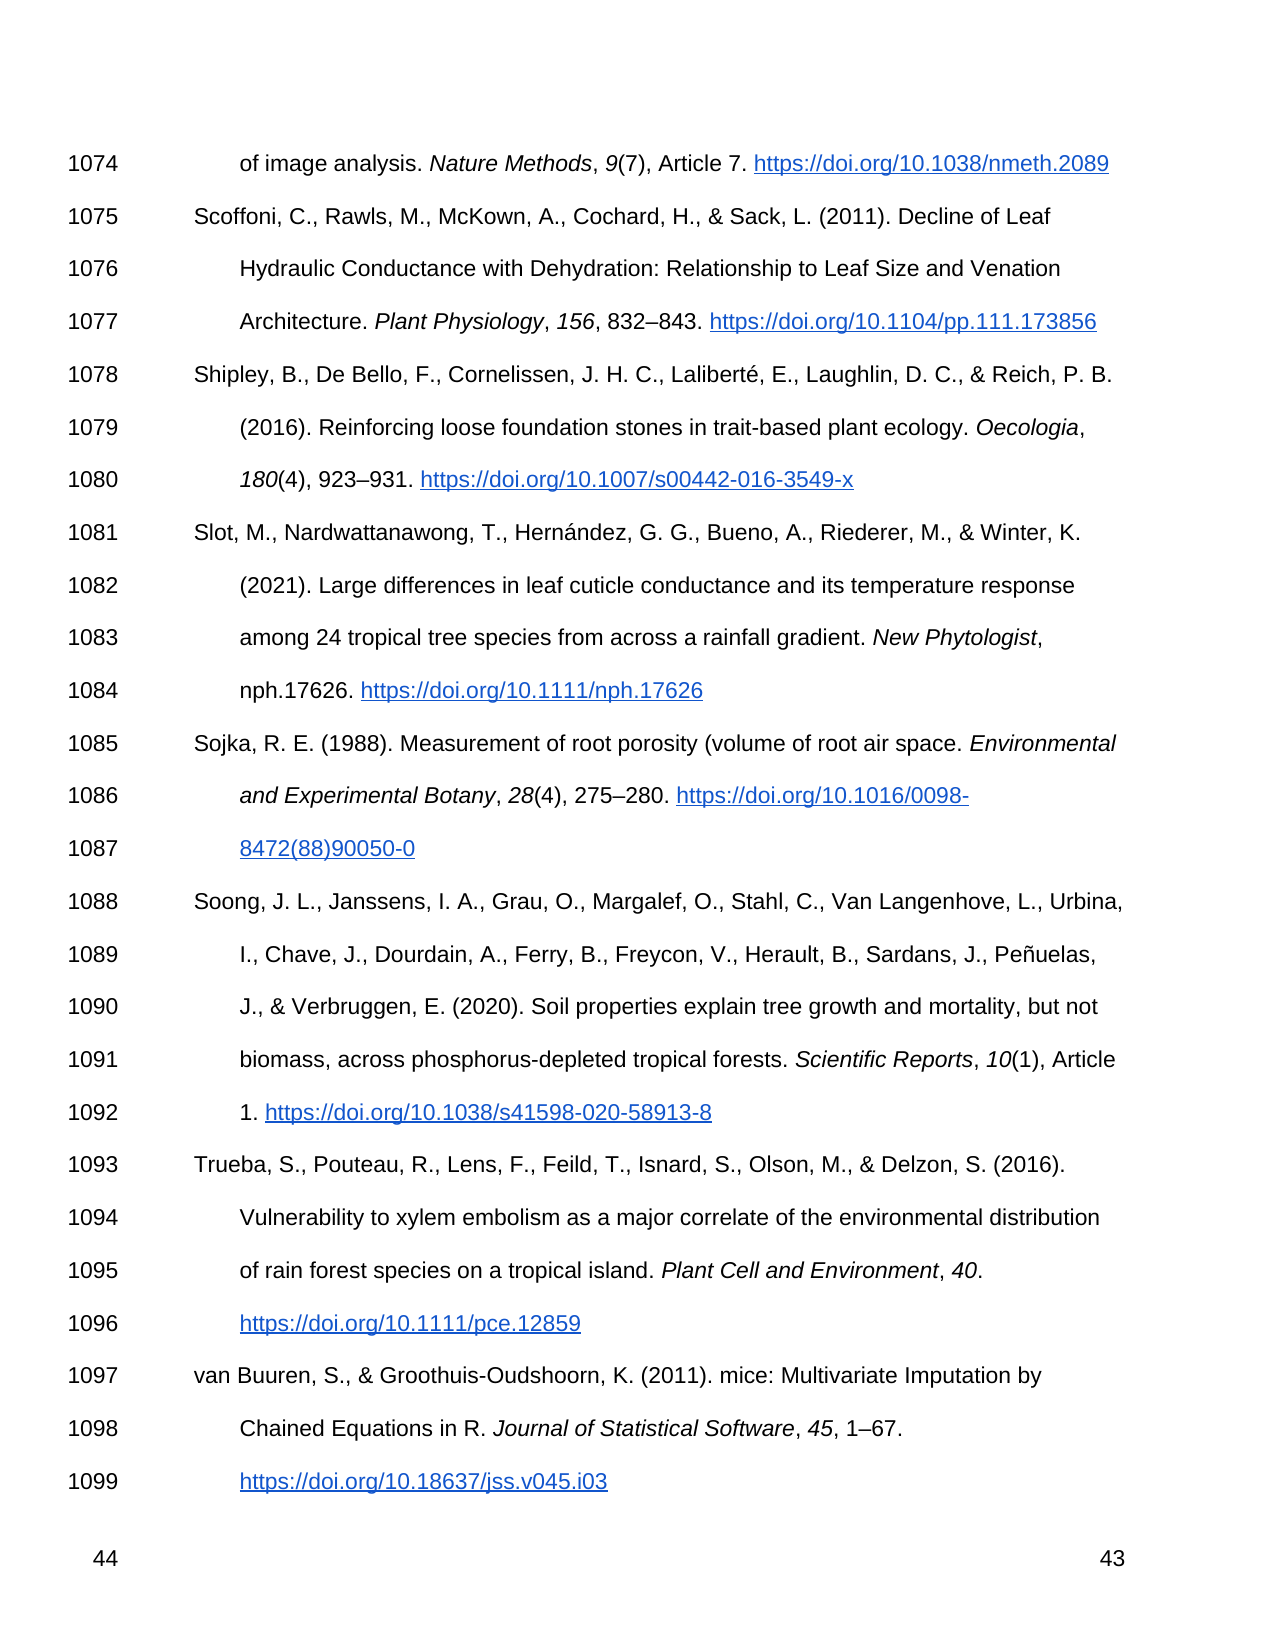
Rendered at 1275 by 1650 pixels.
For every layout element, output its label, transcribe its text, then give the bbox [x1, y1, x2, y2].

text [193, 150, 1125, 176]
text Scoffoni, C., Rawls, M., McKown, A., Cochard, H., & Sack, L. (2011). Decline of Leaf Hydraulic Conductance with Dehydration: Relationship to Leaf Size and Venation Architecture. Plant Physiology, 156, 832–843. https://doi.org/10.1104/pp.111.173856 [193, 203, 1125, 334]
text Trueba, S., Pouteau, R., Lens, F., Feild, T., Isnard, S., Olson, M., & Delzon, S. (2016). Vulnerability to xylem embolism as a major correlate of the environmental distribution of rain forest species on a tropical island. Plant Cell and Environment, 40. https://doi.org/10.1111/pce.12859 [193, 1151, 1125, 1336]
text van Buuren, S., & Groothuis-Oudshoorn, K. (2011). mice: Multivariate Imputation by Chained Equations in R. Journal of Statistical Software, 45, 1–67. https://doi.org/10.18637/jss.v045.i03 [193, 1362, 1125, 1494]
text Sojka, R. E. (1988). Measurement of root porosity (volume of root air space. Environmental and Experimental Botany, 28(4), 275–280. https://doi.org/10.1016/0098-8472(88)90050-0 [193, 730, 1125, 862]
text Soong, J. L., Janssens, I. A., Grau, O., Margalef, O., Stahl, C., Van Langenhove, L., Urbina, I., Chave, J., Dourdain, A., Ferry, B., Freycon, V., Herault, B., Sardans, J., Peñuelas, J., & Verbruggen, E. (2020). Soil properties explain tree growth and mortality, but not biomass, across phosphorus-depleted tropical forests. Scientific Reports, 10(1), Article 1. https://doi.org/10.1038/s41598-020-58913-8 [193, 888, 1125, 1125]
text Slot, M., Nardwattanawong, T., Hernández, G. G., Bueno, A., Riederer, M., & Winter, K. (2021). Large differences in leaf cuticle conductance and its temperature response among 24 tropical tree species from across a rainfall gradient. New Phytologist, nph.17626. https://doi.org/10.1111/nph.17626 [193, 519, 1125, 703]
text Shipley, B., De Bello, F., Cornelissen, J. H. C., Laliberté, E., Laughlin, D. C., & Reich, P. B. (2016). Reinforcing loose foundation stones in trait-based plant ecology. Oecologia, 180(4), 923–931. https://doi.org/10.1007/s00442-016-3549-x [193, 361, 1125, 493]
